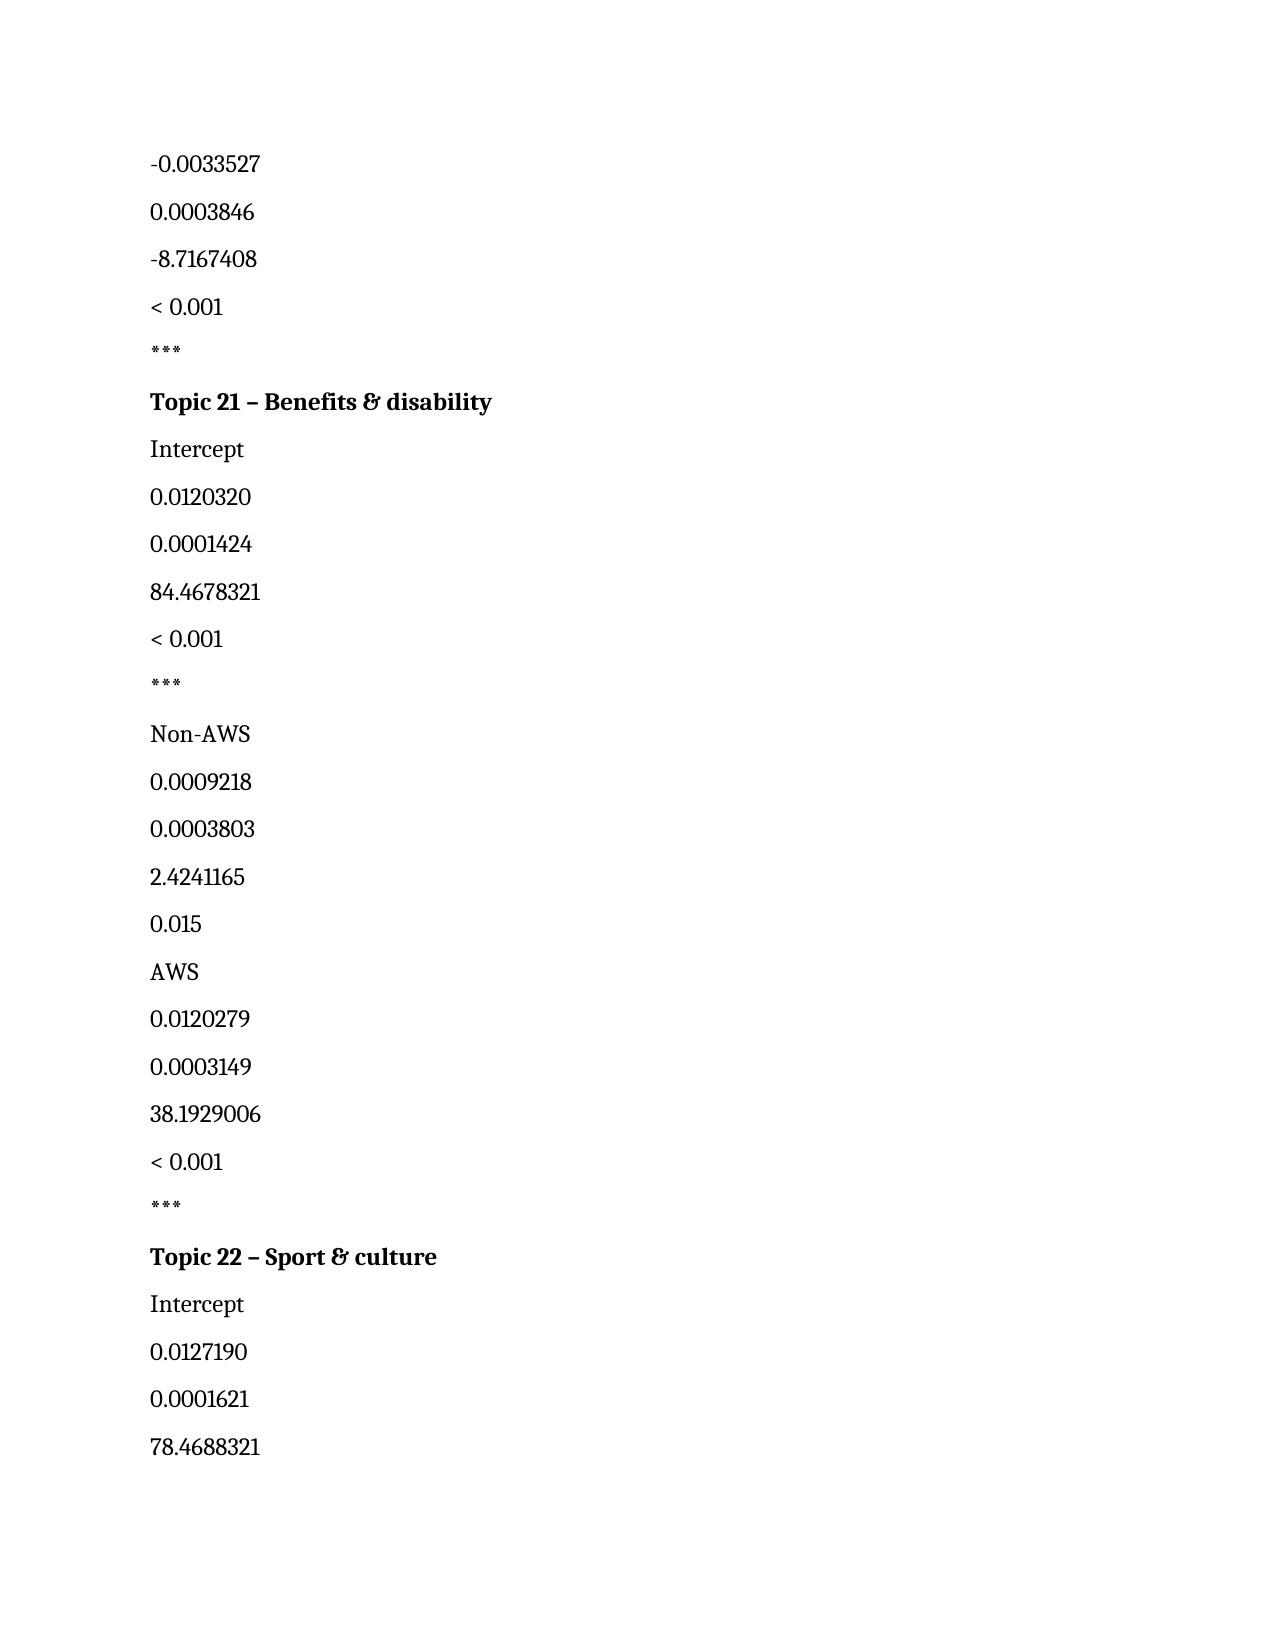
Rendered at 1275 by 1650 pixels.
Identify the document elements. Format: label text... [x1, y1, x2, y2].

text 0.0120279 [150, 1005, 1125, 1034]
text *** [150, 340, 1125, 369]
text 0.0003846 [150, 197, 1125, 226]
text 84.4678321 [150, 577, 1125, 606]
text 0.0120320 [150, 482, 1125, 511]
text Non-AWS [150, 720, 1125, 749]
text 0.0001621 [150, 1385, 1125, 1414]
text 0.0003803 [150, 815, 1125, 844]
text 78.4688321 [150, 1432, 1125, 1461]
text 0.0009218 [150, 767, 1125, 796]
text AWS [150, 957, 1125, 986]
text < 0.001 [150, 1147, 1125, 1176]
text < 0.001 [150, 625, 1125, 654]
text -8.7167408 [150, 245, 1125, 274]
text 0.0003149 [150, 1052, 1125, 1081]
text -0.0033527 [150, 150, 1125, 179]
text *** [150, 672, 1125, 701]
text 0.015 [150, 910, 1125, 939]
text 2.4241165 [150, 862, 1125, 891]
text Intercept [150, 1290, 1125, 1319]
text Topic 22 – Sport & culture [150, 1242, 1125, 1271]
text 0.0001424 [150, 530, 1125, 559]
text *** [150, 1195, 1125, 1224]
text 38.1929006 [150, 1100, 1125, 1129]
text < 0.001 [150, 292, 1125, 321]
text 0.0127190 [150, 1337, 1125, 1366]
text Topic 21 – Benefits & disability [150, 387, 1125, 416]
text Intercept [150, 435, 1125, 464]
